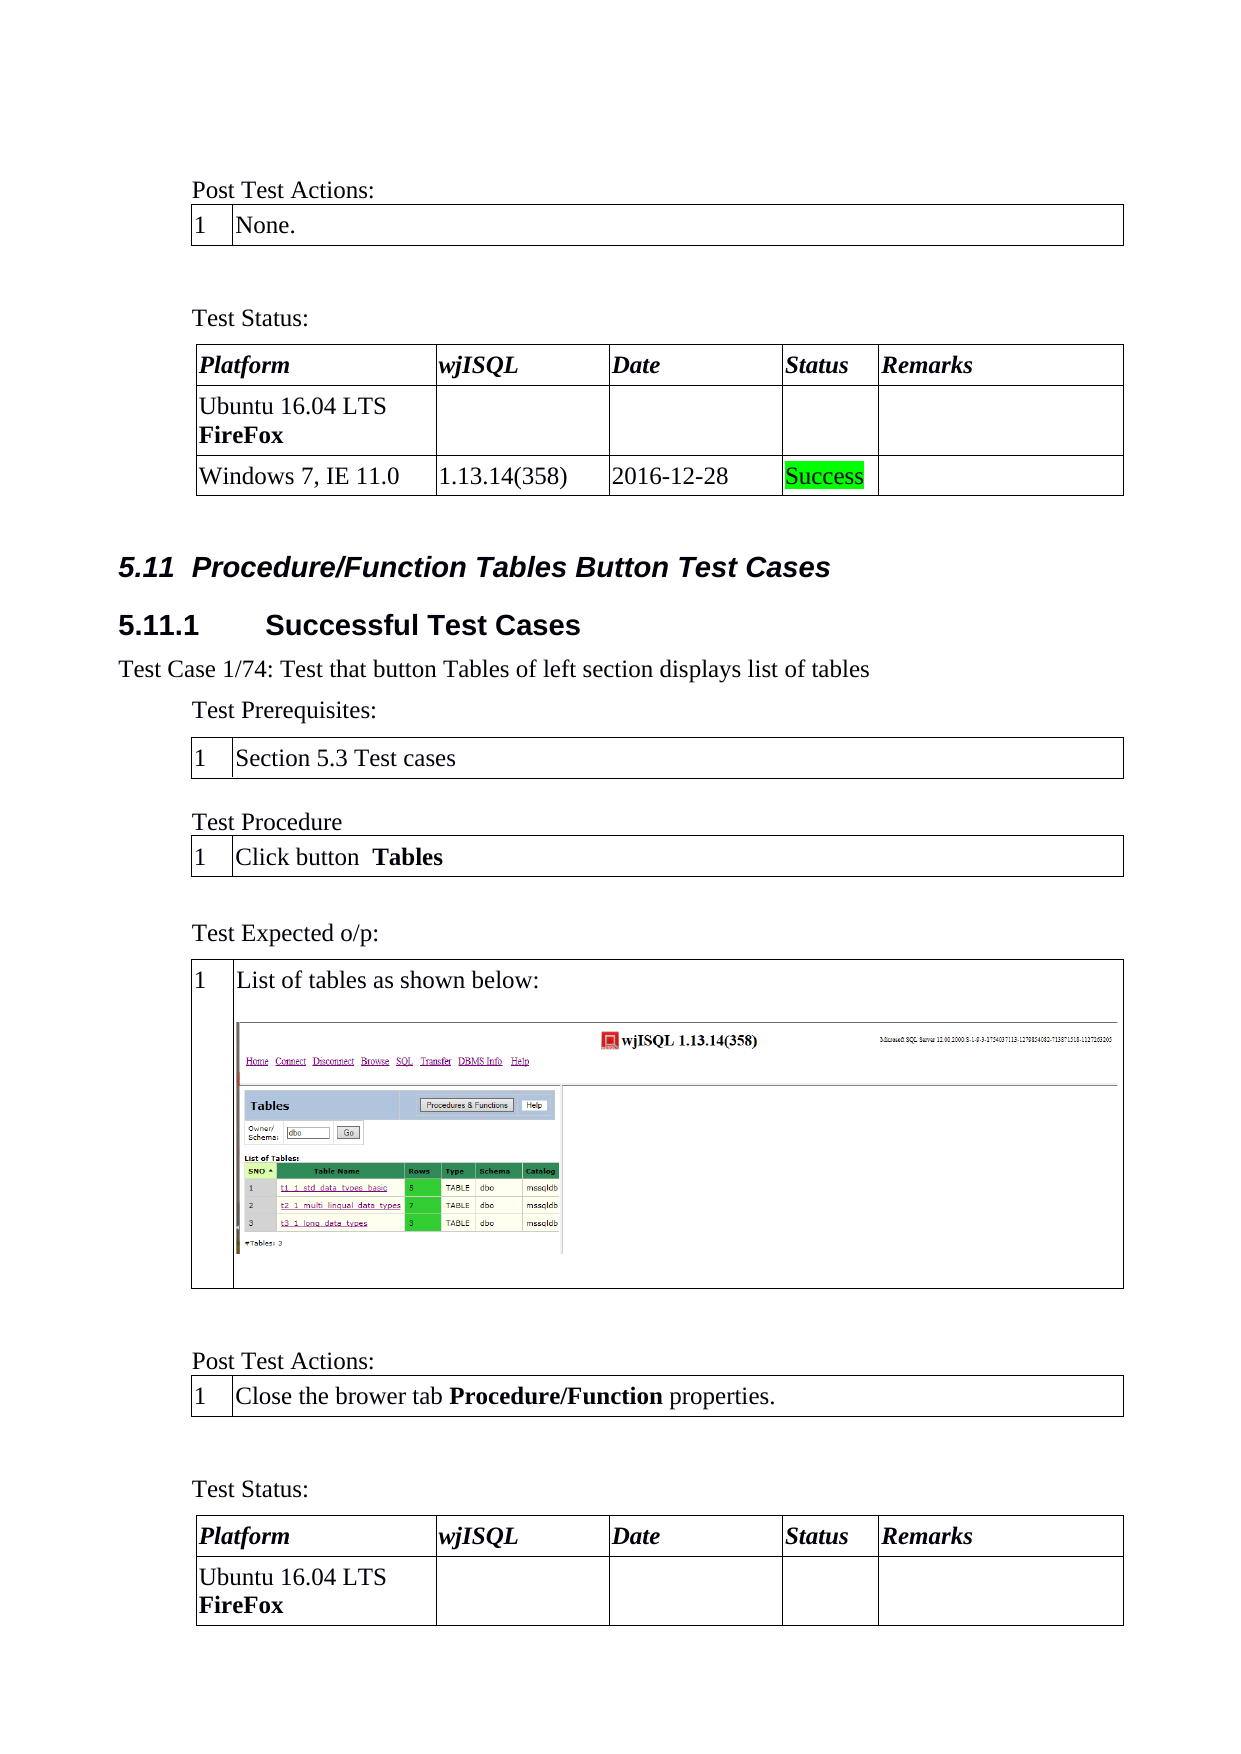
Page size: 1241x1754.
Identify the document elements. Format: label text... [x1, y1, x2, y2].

text Post Test Actions: [118, 1346, 1122, 1375]
text Test Procedure [118, 807, 1122, 835]
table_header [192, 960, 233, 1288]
text Test Prerequisites: [118, 695, 1122, 724]
text Post Test Actions: [118, 176, 1122, 204]
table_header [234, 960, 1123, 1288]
text Test Case 1/74: Test that button Tables of left section displays list of tables [118, 654, 1122, 683]
subtitle Procedure/Function Tables Button Test Cases [118, 549, 1122, 583]
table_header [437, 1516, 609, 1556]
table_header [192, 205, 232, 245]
subtitle Successful Test Cases [118, 608, 1122, 642]
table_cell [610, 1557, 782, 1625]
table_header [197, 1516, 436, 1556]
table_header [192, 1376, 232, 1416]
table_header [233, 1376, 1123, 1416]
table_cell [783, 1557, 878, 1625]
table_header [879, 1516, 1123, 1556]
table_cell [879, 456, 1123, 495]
text Test Expected o/p: [118, 918, 1122, 947]
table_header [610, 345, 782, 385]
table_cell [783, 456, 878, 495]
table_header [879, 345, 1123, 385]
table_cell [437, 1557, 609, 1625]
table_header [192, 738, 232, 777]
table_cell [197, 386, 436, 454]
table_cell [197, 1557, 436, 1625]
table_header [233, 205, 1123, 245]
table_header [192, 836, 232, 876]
picture [236, 1022, 1118, 1254]
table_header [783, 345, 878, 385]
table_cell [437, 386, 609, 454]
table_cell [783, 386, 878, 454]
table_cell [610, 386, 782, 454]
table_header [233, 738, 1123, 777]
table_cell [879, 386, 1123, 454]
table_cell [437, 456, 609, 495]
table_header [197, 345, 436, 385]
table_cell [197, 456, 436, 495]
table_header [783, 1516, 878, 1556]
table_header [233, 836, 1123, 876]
text Test Status: [118, 303, 1122, 332]
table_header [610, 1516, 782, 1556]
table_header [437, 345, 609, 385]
text Test Status: [118, 1474, 1122, 1502]
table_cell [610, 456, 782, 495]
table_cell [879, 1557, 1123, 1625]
